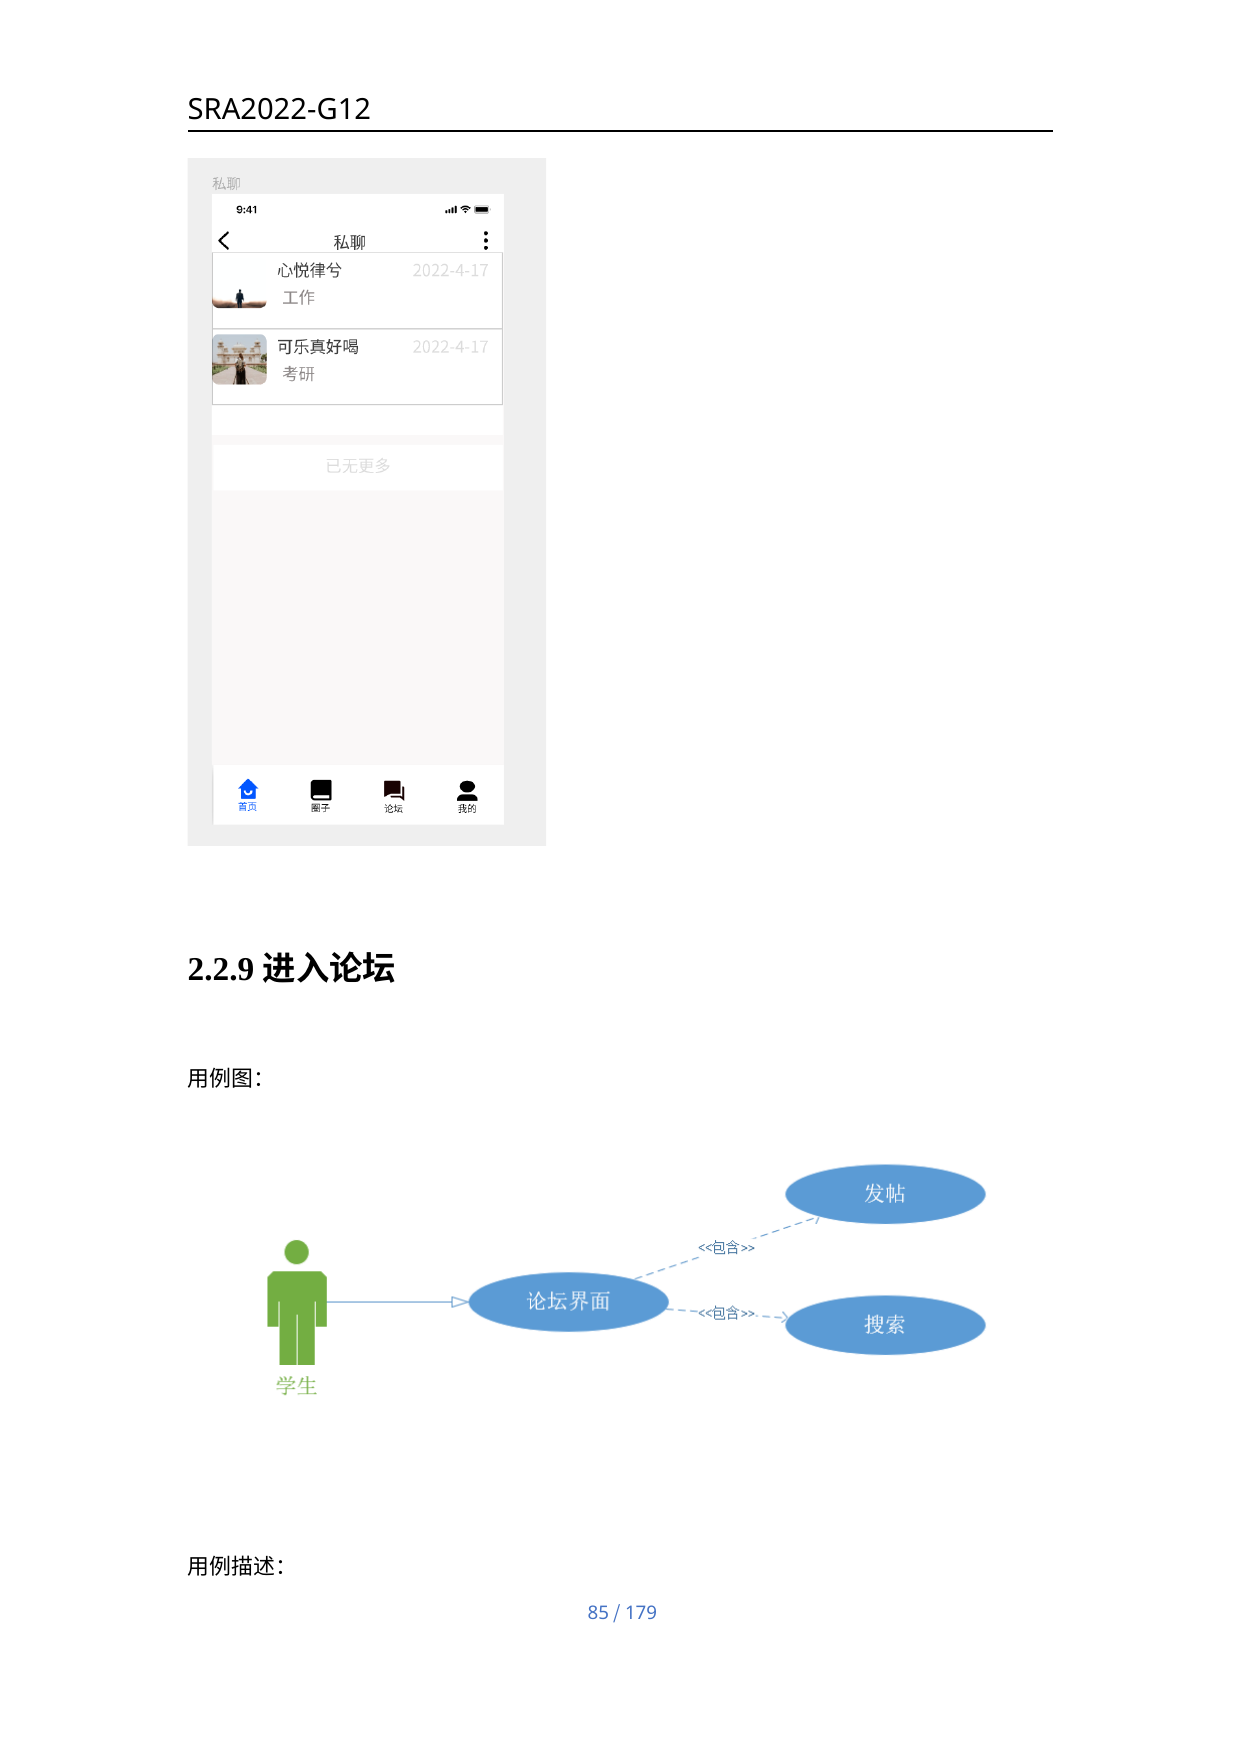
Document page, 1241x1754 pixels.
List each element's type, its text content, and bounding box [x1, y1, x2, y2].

picture [187, 1093, 1053, 1502]
subtitle 进入论坛 [187, 933, 1053, 998]
text 用例图： [187, 1061, 1053, 1093]
text 用例描述： [187, 1548, 1053, 1581]
picture [187, 158, 547, 846]
